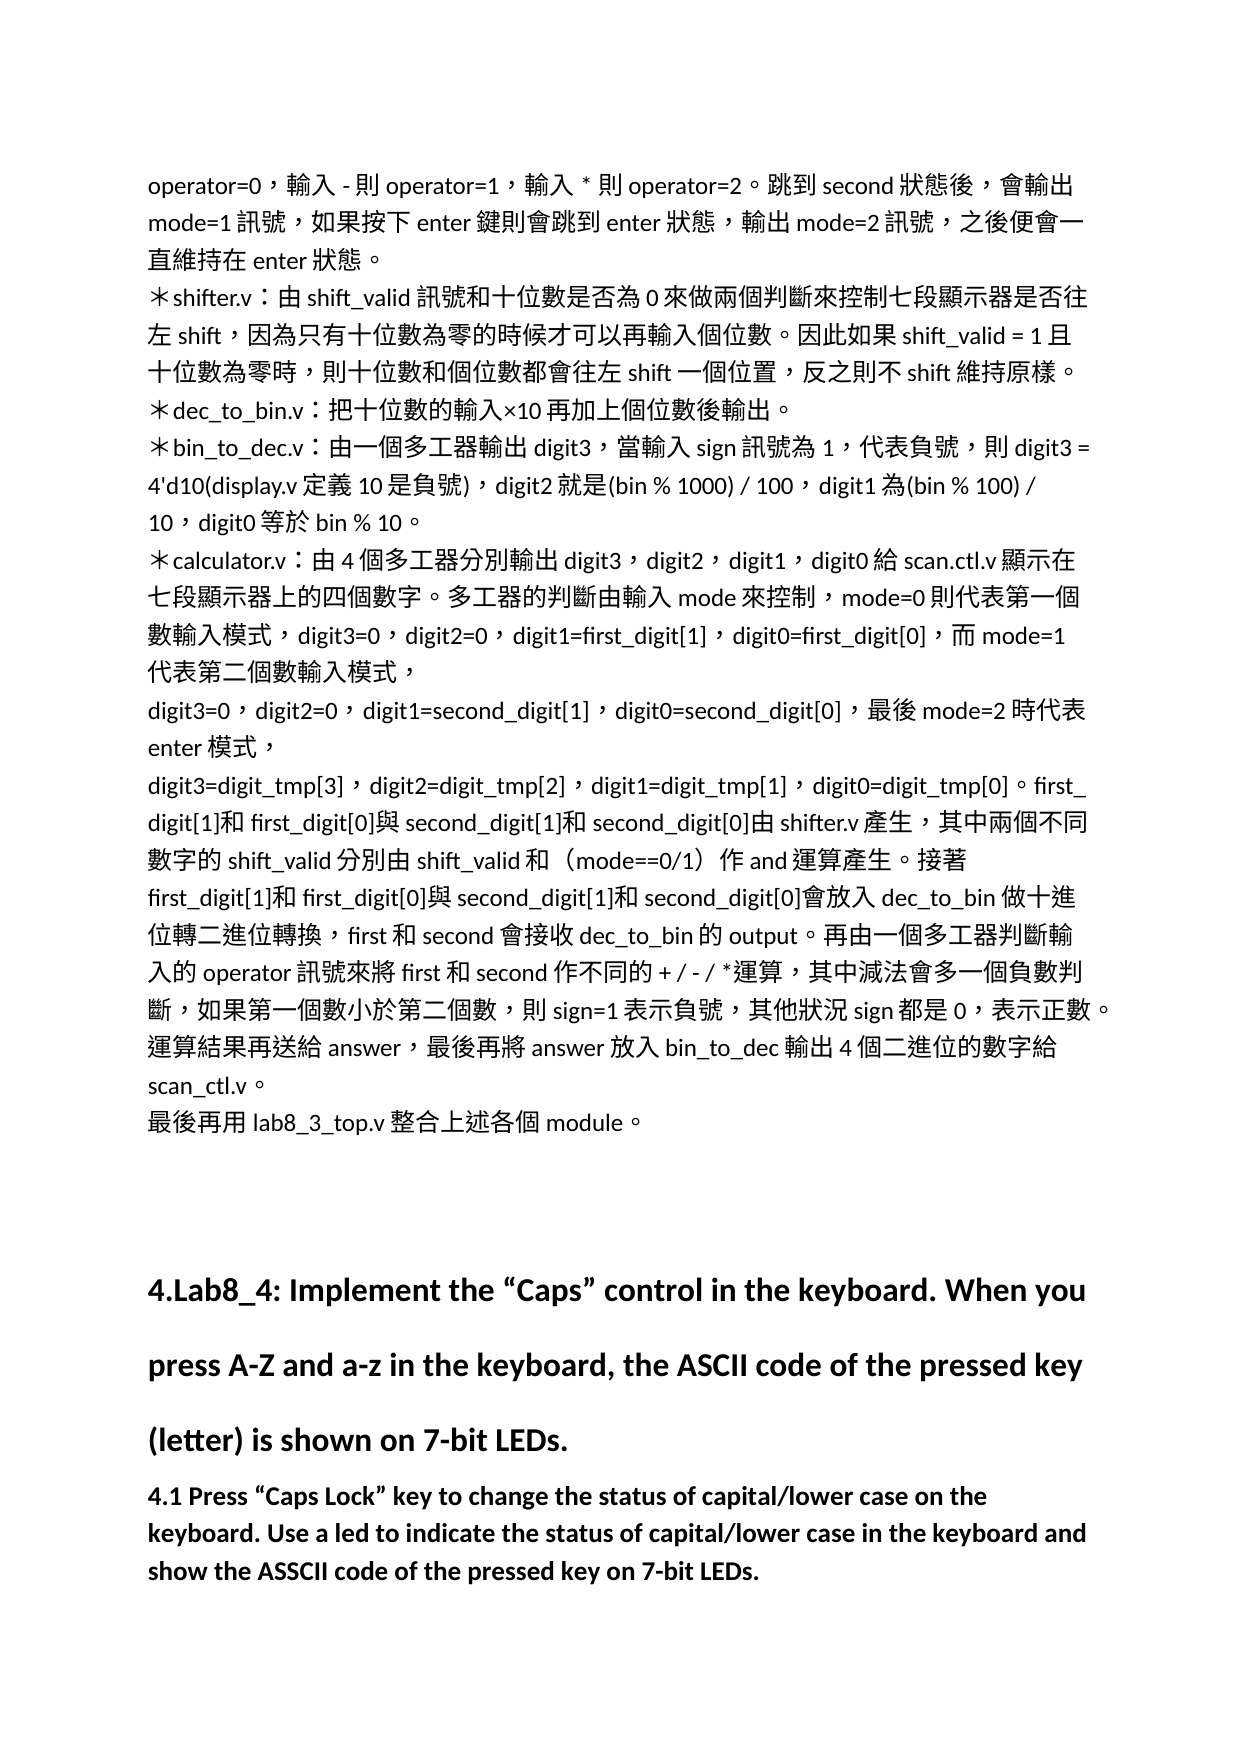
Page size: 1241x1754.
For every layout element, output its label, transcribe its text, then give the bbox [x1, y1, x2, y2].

text ＊shifter.v：由shift_valid訊號和十位數是否為0來做兩個判斷來控制七段顯示器是否往左shift，因為只有十位數為零的時候才可以再輸入個位數。因此如果shift_valid = 1且十位數為零時，則十位數和個位數都會往左shift一個位置，反之則不shift維持原樣。 [148, 277, 1092, 389]
text ＊calculator.v：由4個多工器分別輸出digit3，digit2，digit1，digit0給scan.ctl.v顯示在七段顯示器上的四個數字。多工器的判斷由輸入mode來控制，mode=0則代表第一個數輸入模式，digit3=0，digit2=0，digit1=first_digit[1]，digit0=first_digit[0]，而mode=1代表第二個數輸入模式，digit3=0，digit2=0，digit1=second_digit[1]，digit0=second_digit[0]，最後mode=2時代表enter模式，digit3=digit_tmp[3]，digit2=digit_tmp[2]，digit1=digit_tmp[1]，digit0=digit_tmp[0]。first_digit[1]和first_digit[0]與second_digit[1]和second_digit[0]由shifter.v產生，其中兩個不同數字的shift_valid分別由shift_valid和（mode==0/1）作and運算產生。接著first_digit[1]和first_digit[0]與second_digit[1]和second_digit[0]會放入dec_to_bin做十進位轉二進位轉換，first和second會接收dec_to_bin的output。再由一個多工器判斷輸入的operator訊號來將first和second作不同的 + / - / *運算，其中減法會多一個負數判斷，如果第一個數小於第二個數，則sign=1表示負號，其他狀況sign都是0，表示正數。運算結果再送給answer，最後再將answer放入bin_to_dec輸出4個二進位的數字給scan_ctl.v。 [148, 539, 1092, 1102]
text ＊bin_to_dec.v：由一個多工器輸出digit3，當輸入sign訊號為1，代表負號，則digit3 = 4'd10(display.v定義10是負號)，digit2就是(bin % 1000) / 100，digit1為(bin % 100) / 10，digit0等於bin % 10。 [148, 427, 1092, 539]
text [148, 164, 1092, 277]
text ＊dec_to_bin.v：把十位數的輸入×10再加上個位數後輸出。 [148, 389, 1092, 427]
text 最後再用lab8_3_top.v 整合上述各個module。 [148, 1102, 1092, 1139]
text 4.Lab8_4: Implement the “Caps” control in the keyboard. When you press A-Z and a-z in the keyboard, the ASCII code of the pressed key (letter) is shown on 7-bit LEDs. [148, 1252, 1092, 1477]
text 4.1 Press “Caps Lock” key to change the status of capital/lower case on the keyboard. Use a led to indicate the status of capital/lower case in the keyboard and show the ASSCII code of the pressed key on 7-bit LEDs. [148, 1477, 1092, 1589]
